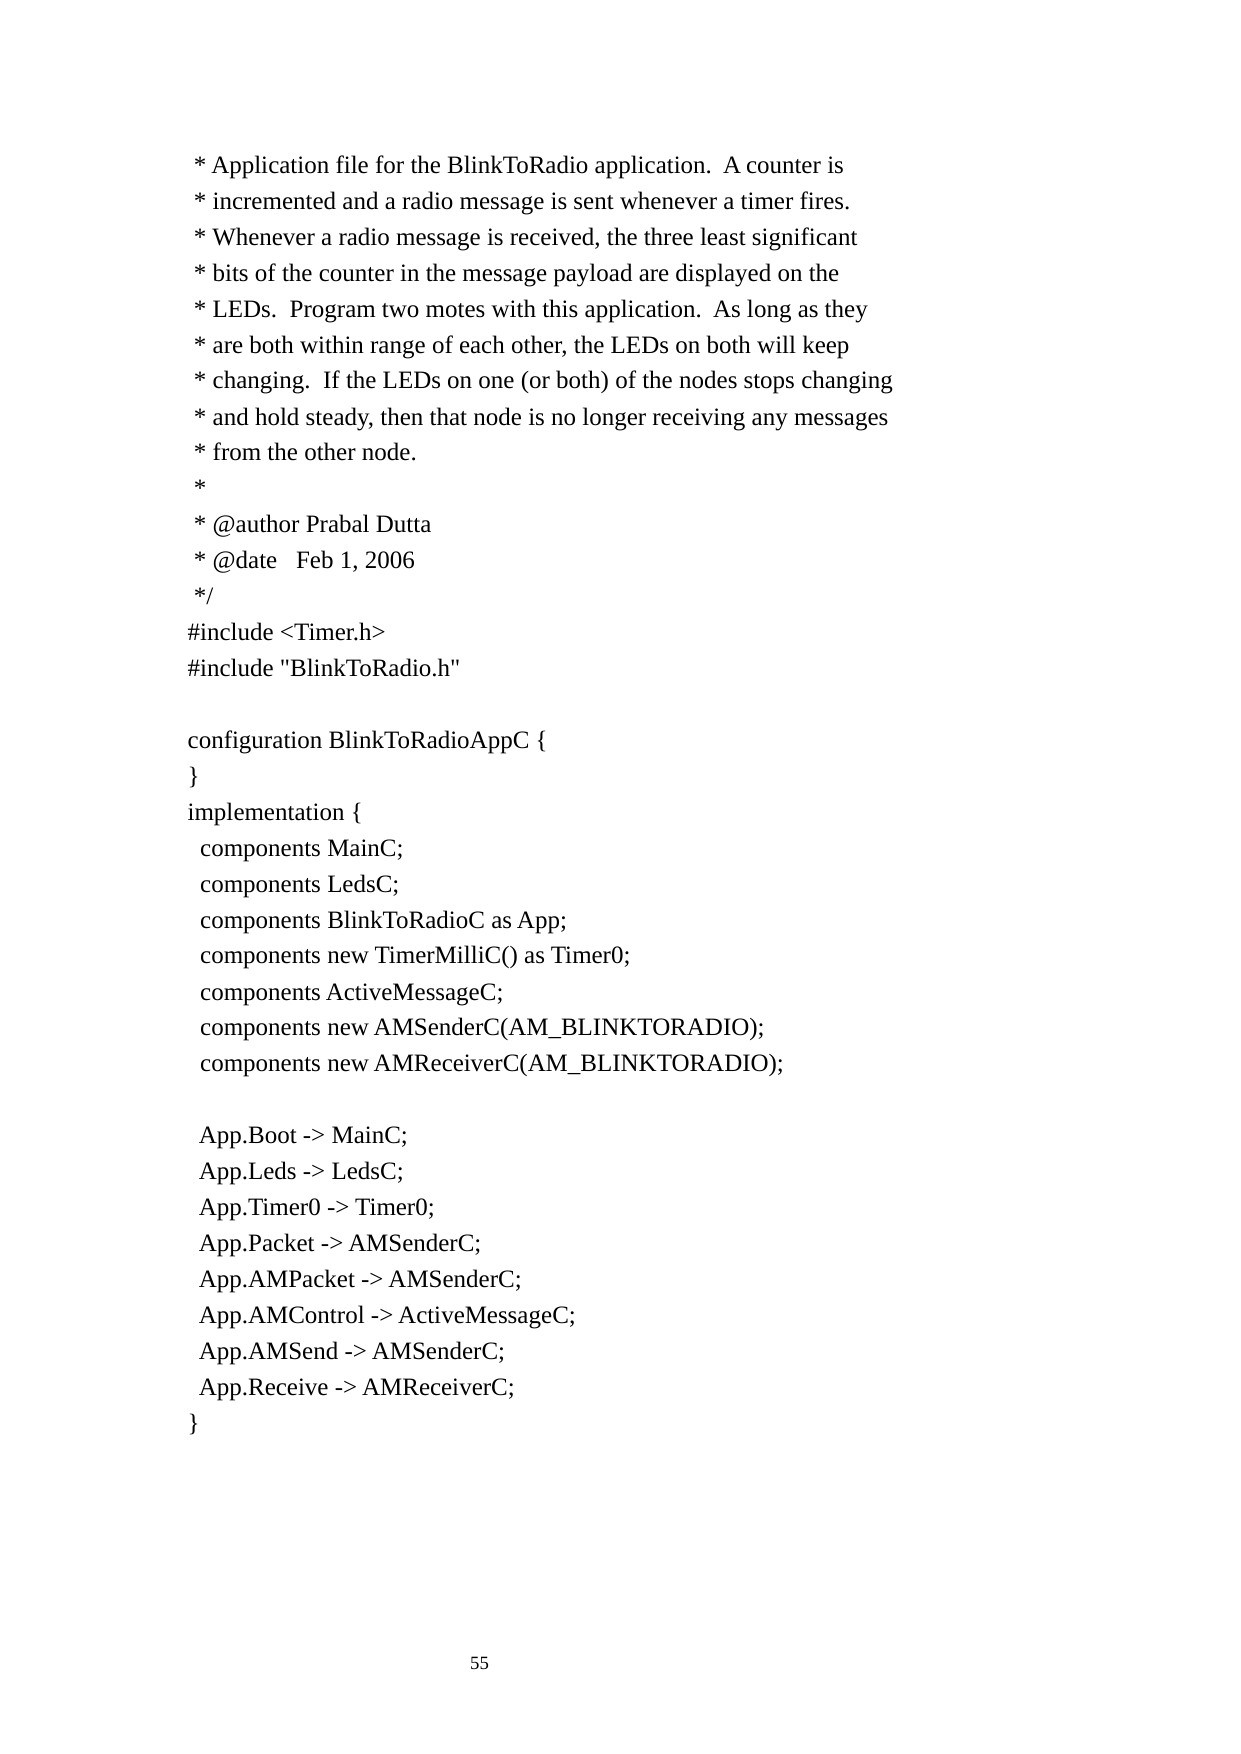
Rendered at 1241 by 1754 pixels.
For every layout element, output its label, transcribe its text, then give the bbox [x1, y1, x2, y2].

text * and hold steady, then that node is no longer receiving any messages [187, 402, 1053, 430]
text * Whenever a radio message is received, the three least significant [187, 222, 1053, 251]
text * [187, 473, 1053, 502]
text * changing. If the LEDs on one (or both) of the nodes stops changing [187, 366, 1053, 394]
text App.AMSend -> AMSenderC; [187, 1336, 1053, 1365]
text * are both within range of each other, the LEDs on both will keep [187, 330, 1053, 358]
text #include "BlinkToRadio.h" [187, 653, 1053, 682]
text */ [187, 581, 1053, 610]
text components new AMSenderC(AM_BLINKTORADIO); [187, 1012, 1053, 1041]
text * bits of the counter in the message payload are displayed on the [187, 258, 1053, 287]
text * incremented and a radio message is sent whenever a timer fires. [187, 186, 1053, 215]
text components LedsC; [187, 869, 1053, 897]
text App.Packet -> AMSenderC; [187, 1228, 1053, 1257]
text } [187, 761, 1053, 790]
text * LEDs. Program two motes with this application. As long as they [187, 294, 1053, 322]
text #include <Timer.h> [187, 617, 1053, 646]
text components MainC; [187, 833, 1053, 862]
text components new TimerMilliC() as Timer0; [187, 941, 1053, 969]
text * from the other node. [187, 437, 1053, 466]
text App.Leds -> LedsC; [187, 1156, 1053, 1185]
text configuration BlinkToRadioAppC { [187, 725, 1053, 754]
text App.Boot -> MainC; [187, 1120, 1053, 1149]
text * @date Feb 1, 2006 [187, 545, 1053, 574]
text App.AMPacket -> AMSenderC; [187, 1264, 1053, 1293]
text components ActiveMessageC; [187, 977, 1053, 1005]
text App.Receive -> AMReceiverC; [187, 1372, 1053, 1401]
text App.Timer0 -> Timer0; [187, 1192, 1053, 1221]
text implementation { [187, 797, 1053, 826]
text } [187, 1408, 1053, 1437]
text components BlinkToRadioC as App; [187, 905, 1053, 933]
text * Application file for the BlinkToRadio application. A counter is [187, 150, 1053, 179]
text components new AMReceiverC(AM_BLINKTORADIO); [187, 1048, 1053, 1077]
text * @author Prabal Dutta [187, 509, 1053, 538]
text App.AMControl -> ActiveMessageC; [187, 1300, 1053, 1329]
